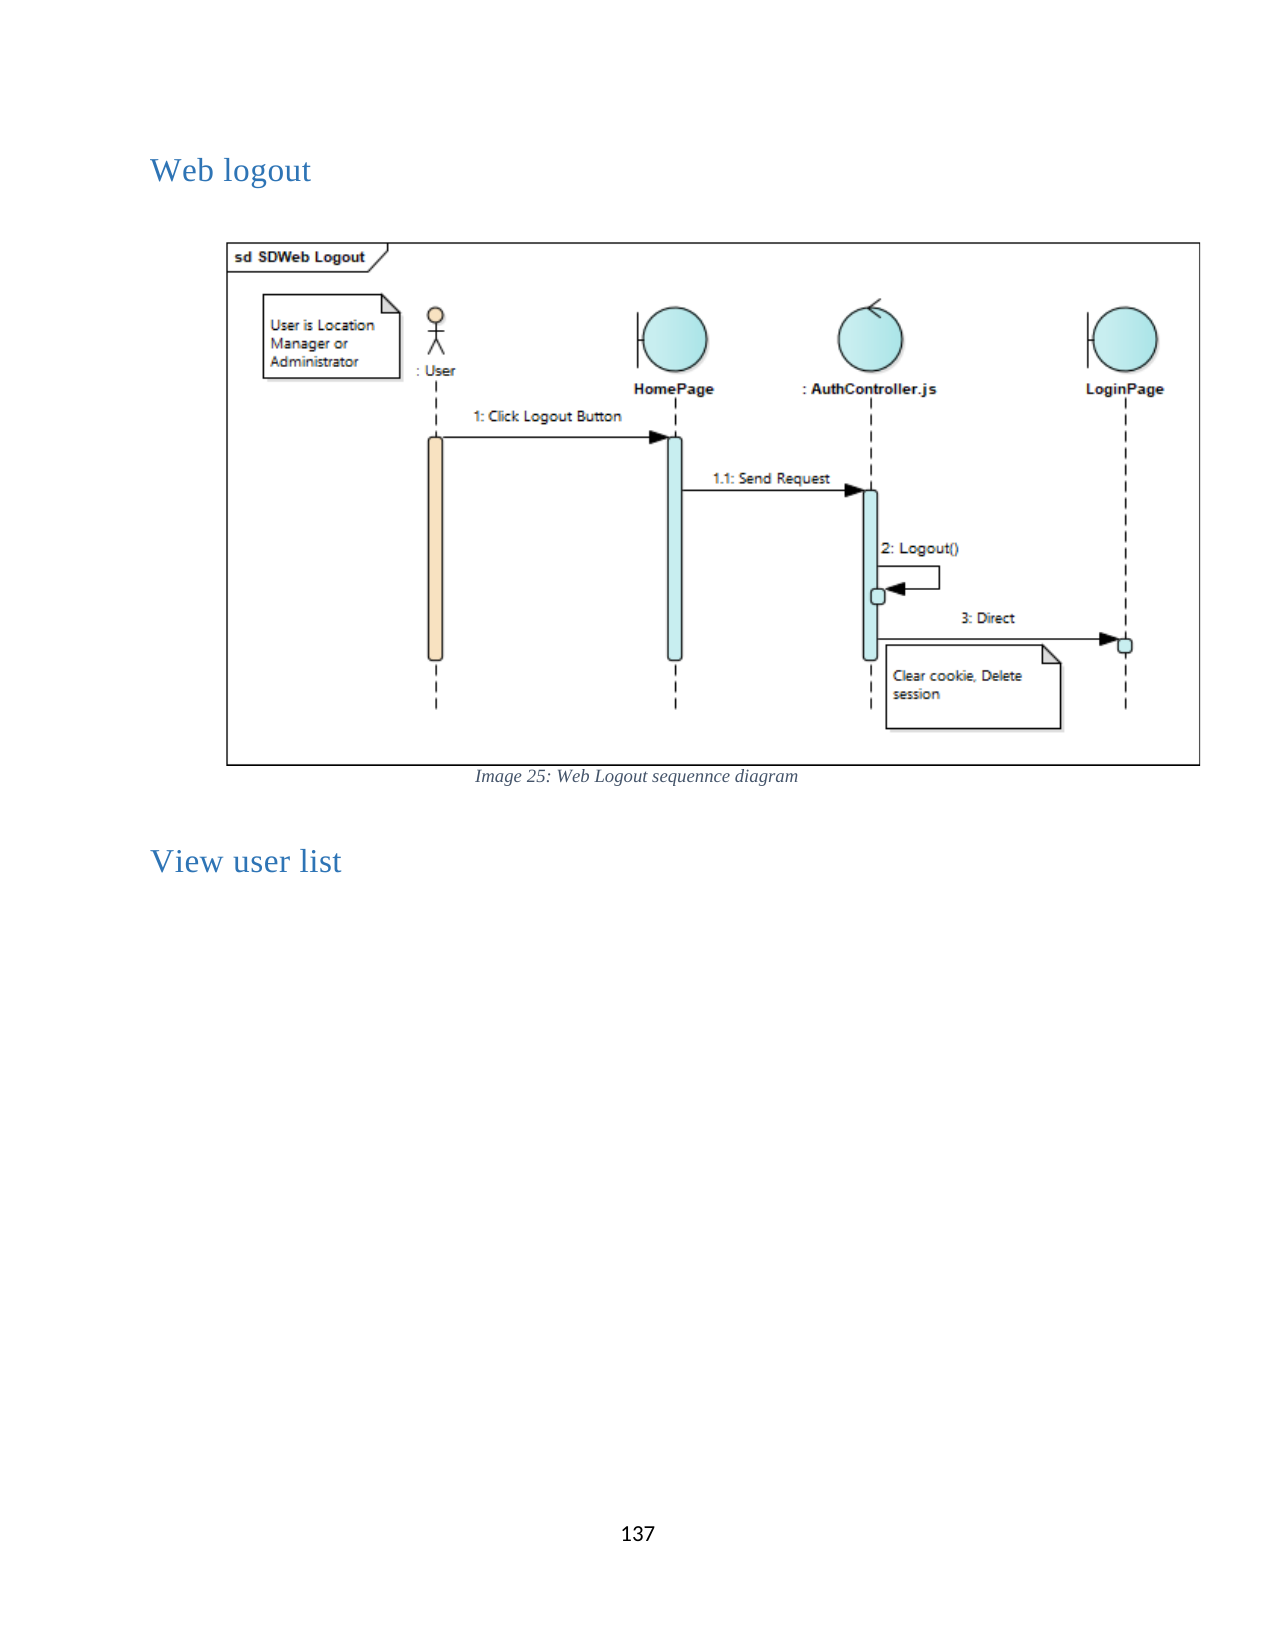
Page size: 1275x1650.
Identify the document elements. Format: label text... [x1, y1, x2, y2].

text Image 25: Web Logout sequennce diagram [150, 765, 1125, 787]
picture [225, 241, 1200, 766]
title View user list [150, 841, 1125, 880]
title Web logout [150, 150, 1125, 188]
